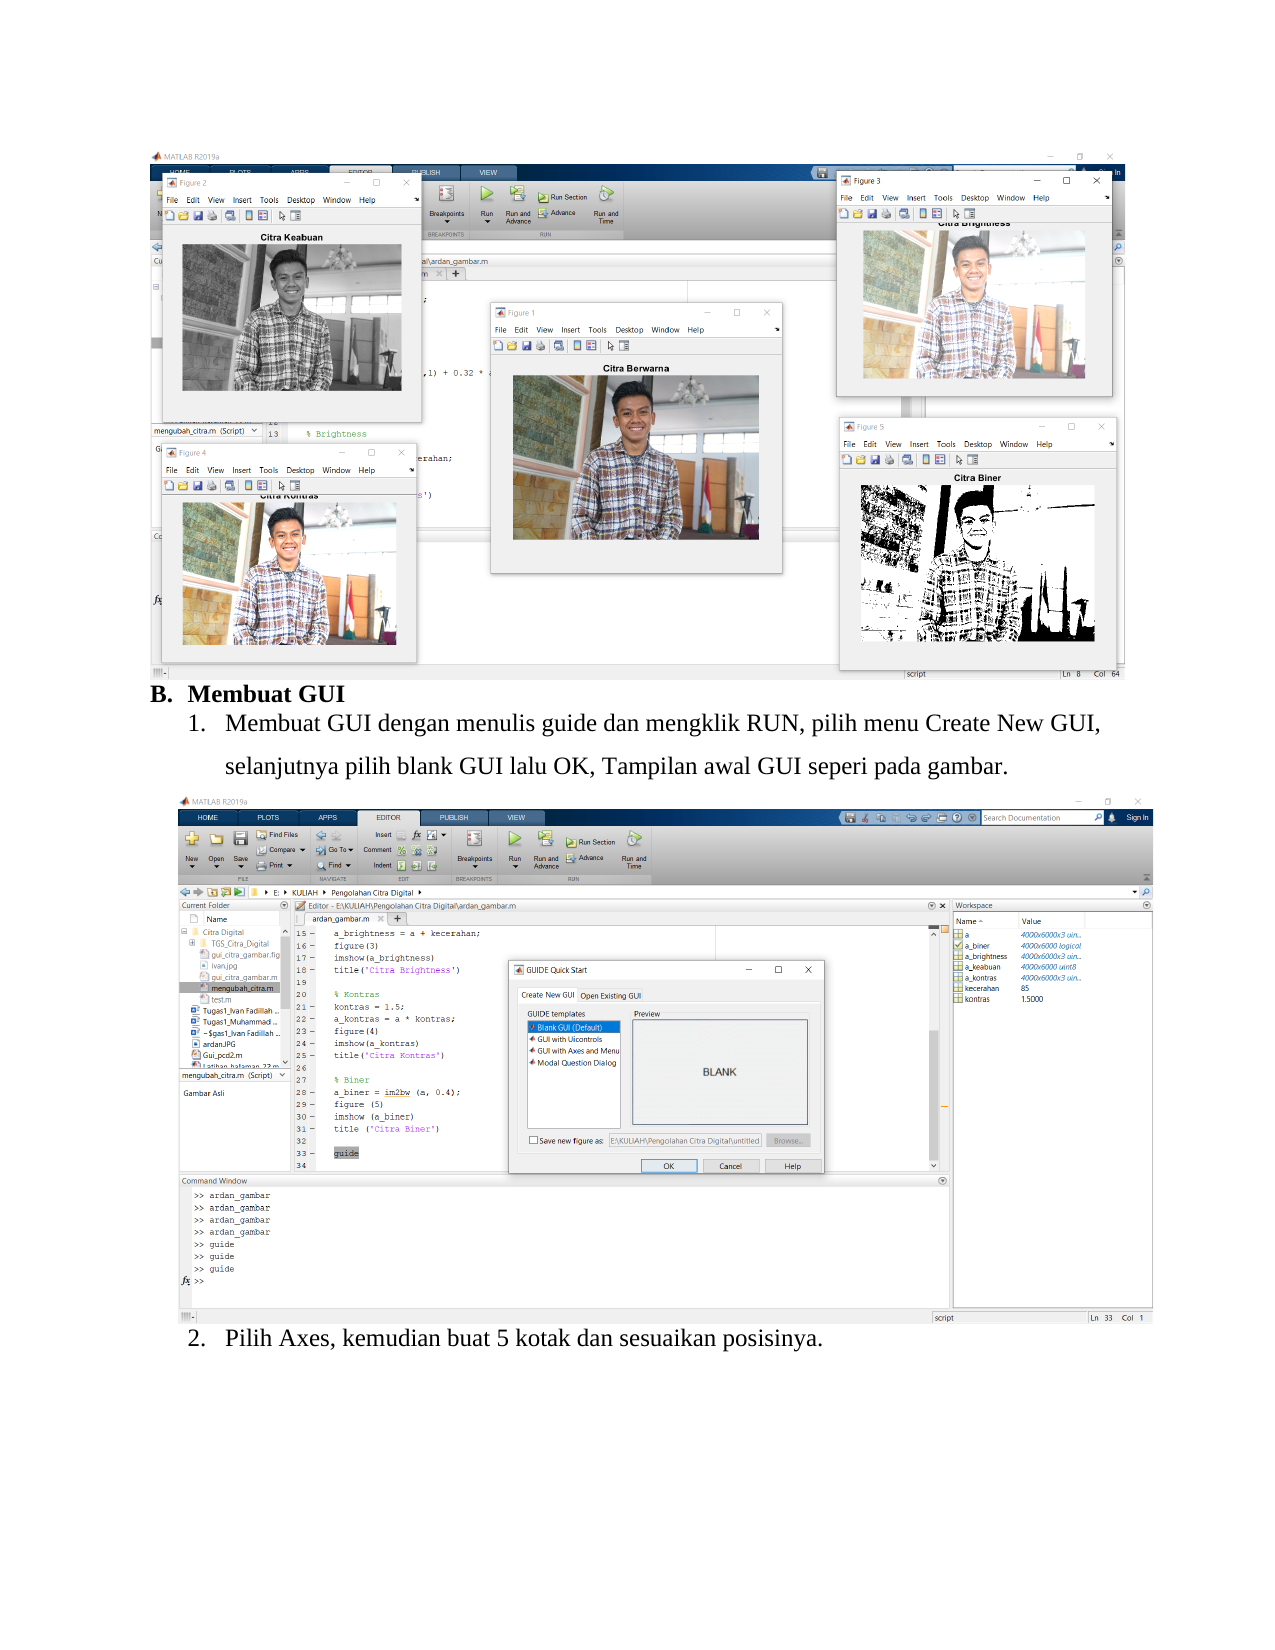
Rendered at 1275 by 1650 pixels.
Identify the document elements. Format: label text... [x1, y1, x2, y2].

list Pilih Axes, kemudian buat 5 kotak dan sesuaikan posisinya. [187, 1324, 1125, 1352]
picture [178, 794, 1154, 1324]
list Membuat GUI [150, 680, 1125, 708]
picture [150, 150, 1125, 680]
list Membuat GUI dengan menulis guide dan mengklik RUN, pilih menu Create New GUI, selanjutnya pilih blank GUI lalu OK, Tampilan awal GUI seperi pada gambar. [187, 708, 1125, 780]
